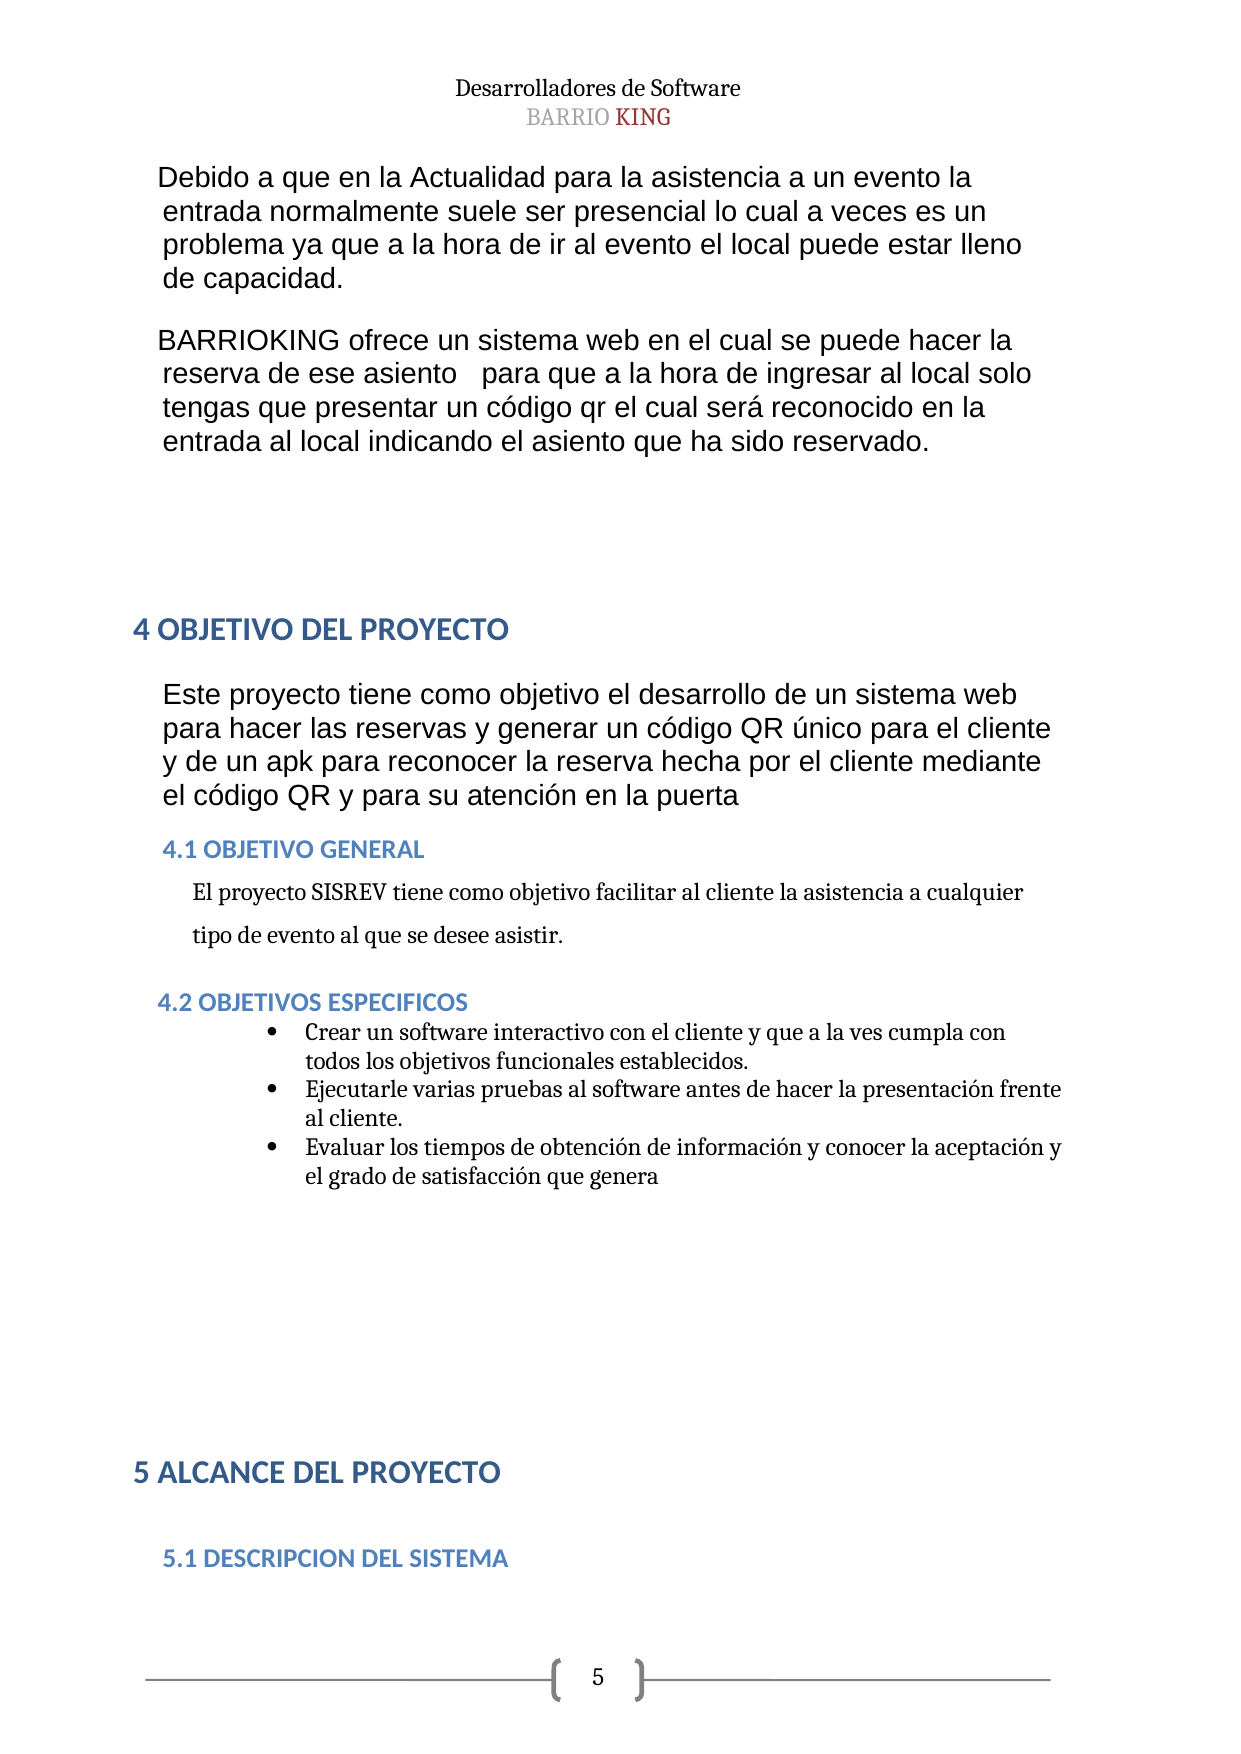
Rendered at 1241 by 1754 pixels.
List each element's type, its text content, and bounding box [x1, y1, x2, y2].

text Debido a que en la Actualidad para la asistencia a un evento la entrada normalmente suele ser presencial lo cual a veces es un problema ya que a la hora de ir al evento el local puede estar lleno de capacidad. [133, 160, 1063, 294]
list Crear un software interactivo con el cliente y que a la ves cumpla con todos los objetivos funcionales establecidos. [268, 1018, 1063, 1075]
subtitle 4 OBJETIVO DEL PROYECTO [133, 608, 1063, 648]
text Este proyecto tiene como objetivo el desarrollo de un sistema web para hacer las reservas y generar un código QR único para el cliente y de un apk para reconocer la reserva hecha por el cliente mediante el código QR y para su atención en la puerta [162, 677, 1063, 811]
list Ejecutarle varias pruebas al software antes de hacer la presentación frente al cliente. [268, 1075, 1063, 1133]
subtitle 5 ALCANCE DEL PROYECTO [133, 1451, 1063, 1492]
text BARRIOKING ofrece un sistema web en el cual se puede hacer la reserva de ese asiento para que a la hora de ingresar al local solo tengas que presentar un código qr el cual será reconocido en la entrada al local indicando el asiento que ha sido reservado. [133, 323, 1063, 457]
text El proyecto SISREV tiene como objetivo facilitar al cliente la asistencia a cualquier tipo de evento al que se desee asistir. [192, 878, 1063, 949]
list Evaluar los tiempos de obtención de información y conocer la aceptación y el grado de satisfacción que genera [268, 1133, 1063, 1190]
subtitle 4.2 OBJETIVOS ESPECIFICOS [133, 985, 1063, 1018]
subtitle 5.1 DESCRIPCION DEL SISTEMA [162, 1541, 1063, 1574]
subtitle 4.1 OBJETIVO GENERAL [162, 832, 1063, 865]
